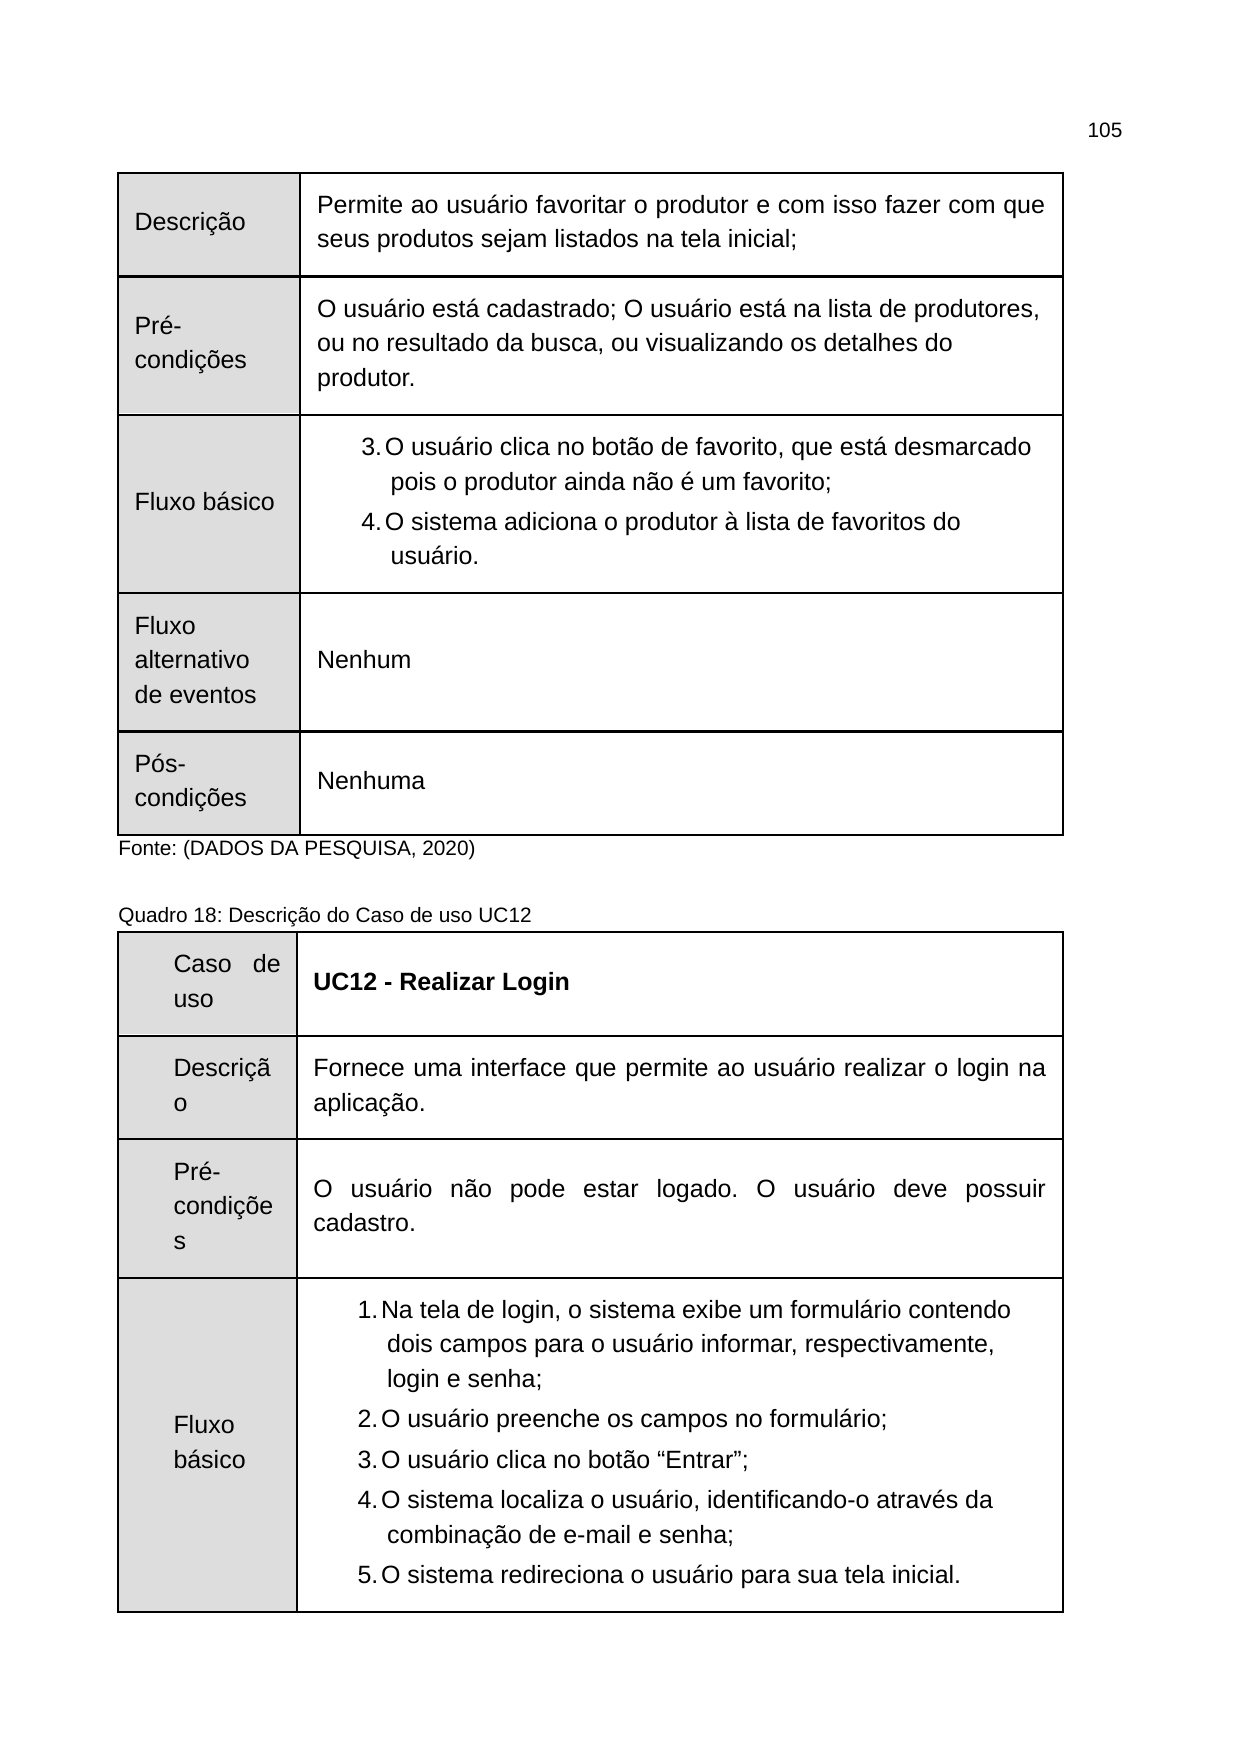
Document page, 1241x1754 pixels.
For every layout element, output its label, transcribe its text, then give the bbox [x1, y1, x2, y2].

table_cell O usuário clica no botão de favorito, que está desmarcado pois o produtor ainda não é um favorito; O sistema adiciona o produtor à lista de favoritos do usuário. [301, 416, 1062, 592]
table_cell Descrição [119, 174, 299, 275]
table_cell Fluxo básico [119, 1279, 296, 1611]
table_cell Pós-condições [119, 733, 299, 834]
table_cell Pré-condições [119, 278, 299, 413]
table_cell Nenhum [301, 594, 1062, 730]
table_cell O usuário está cadastrado; O usuário está na lista de produtores, ou no resultado da busca, ou visualizando os detalhes do produtor. [301, 278, 1062, 413]
table_cell Fornece uma interface que permite ao usuário realizar o login na aplicação. [298, 1037, 1062, 1138]
table_cell Pré-condições [119, 1140, 296, 1277]
table_cell Descrição [119, 1037, 296, 1138]
table_header UC12 - Realizar Login [298, 933, 1062, 1034]
table_cell Permite ao usuário favoritar o produtor e com isso fazer com que seus produtos sejam listados na tela inicial; [301, 174, 1062, 275]
text Fonte: (DADOS DA PESQUISA, 2020) [118, 836, 1122, 860]
table_cell Fluxo alternativo de eventos [119, 594, 299, 730]
table_cell Fluxo básico [119, 416, 299, 592]
table_cell Na tela de login, o sistema exibe um formulário contendo dois campos para o usuário informar, respectivamente, login e senha; O usuário preenche os campos no formulário; O usuário clica no botão “Entrar”; O sistema localiza o usuário, identificando-o através da combinação de e-mail e senha; O sistema redireciona o usuário para sua tela inicial. [298, 1279, 1062, 1611]
table_header Caso de uso [119, 933, 296, 1034]
table_cell O usuário não pode estar logado. O usuário deve possuir cadastro. [298, 1140, 1062, 1277]
table_cell Nenhuma [301, 733, 1062, 834]
text Quadro 18: Descrição do Caso de uso UC12 [118, 903, 1122, 927]
